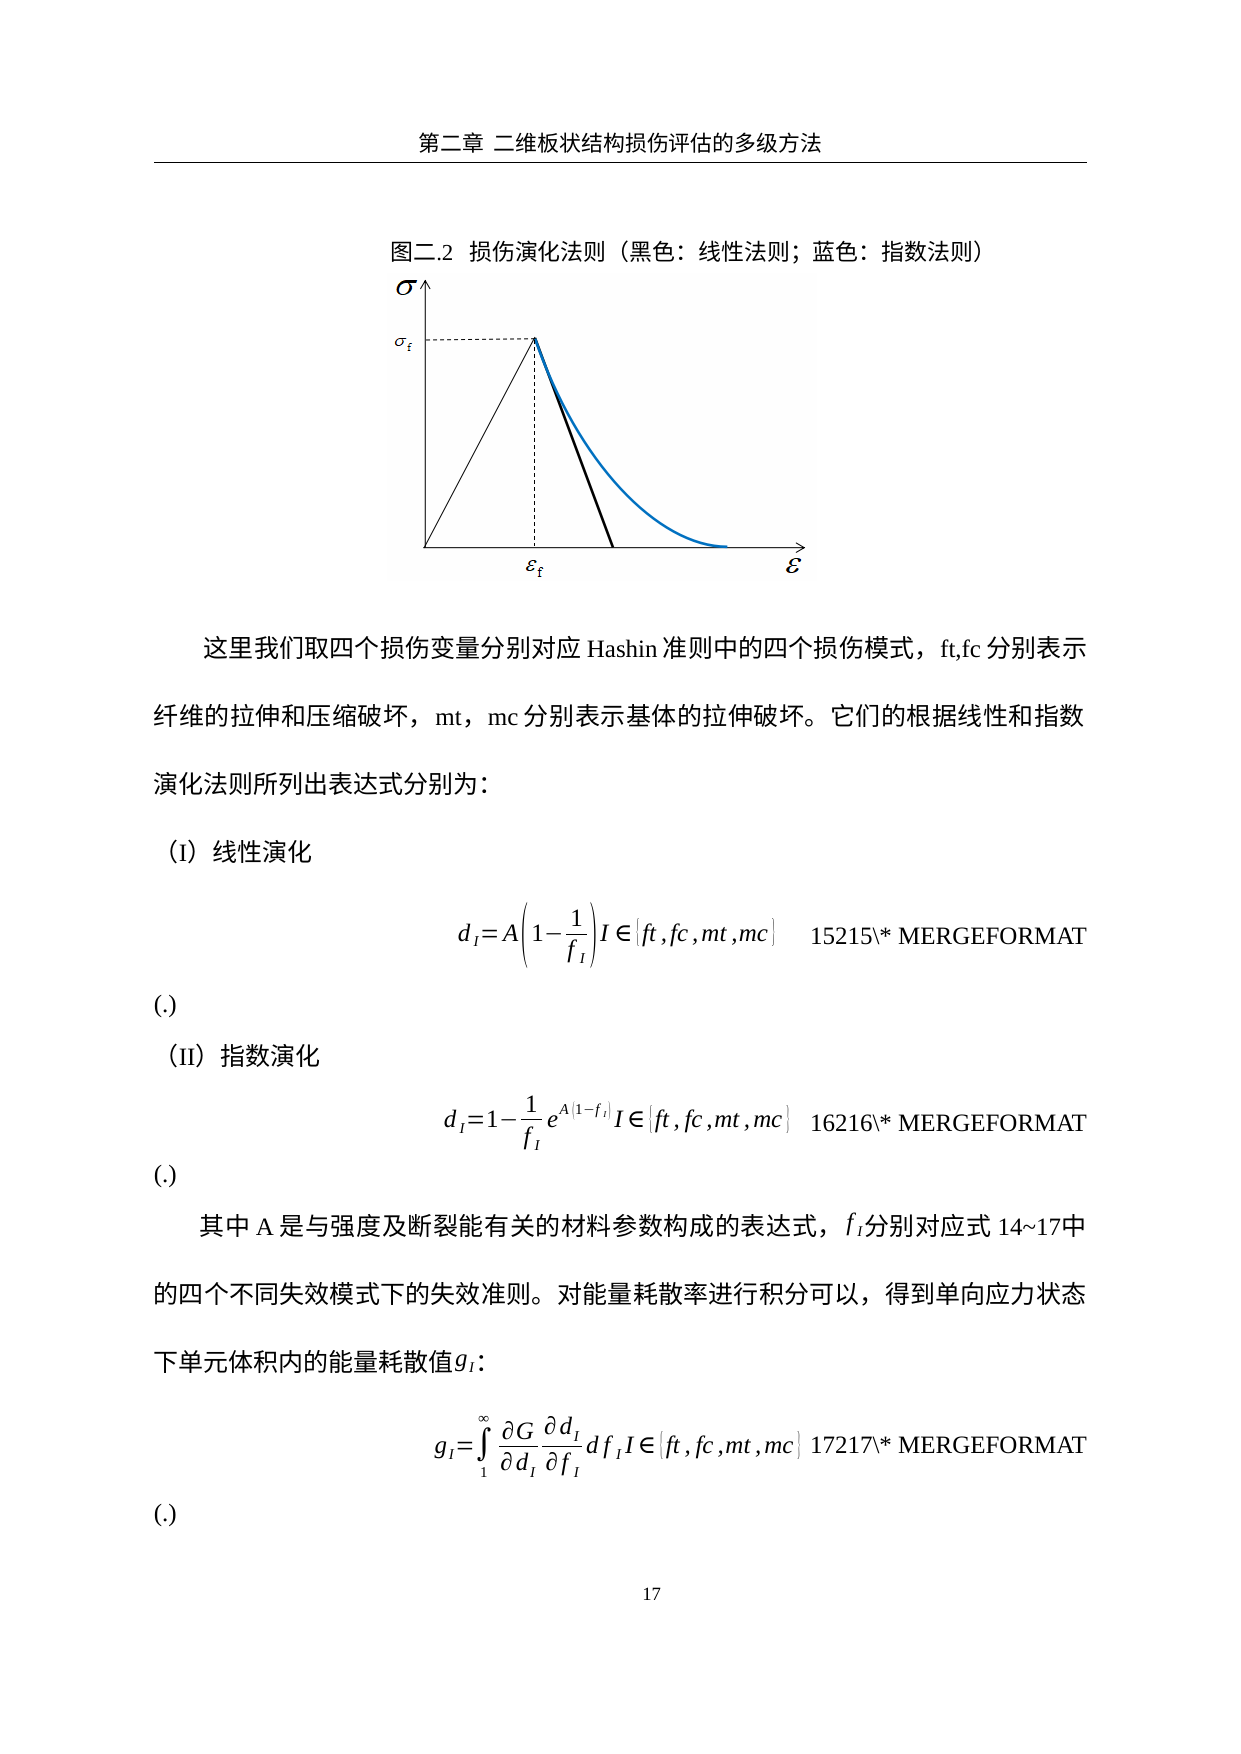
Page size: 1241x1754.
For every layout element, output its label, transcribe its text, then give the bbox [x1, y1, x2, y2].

text （I）线性演化 [153, 817, 1087, 885]
picture [386, 273, 817, 581]
text （II）指数演化 [153, 1021, 1087, 1088]
subtitle 损伤演化法则（黑色：线性法则；蓝色：指数法则） [258, 233, 1087, 267]
text 其中A是与强度及断裂能有关的材料参数构成的表达式，分别对应式~中的四个不同失效模式下的失效准则。对能量耗散率进行积分可以，得到单向应力状态下单元体积内的能量耗散值： [153, 1190, 1087, 1394]
